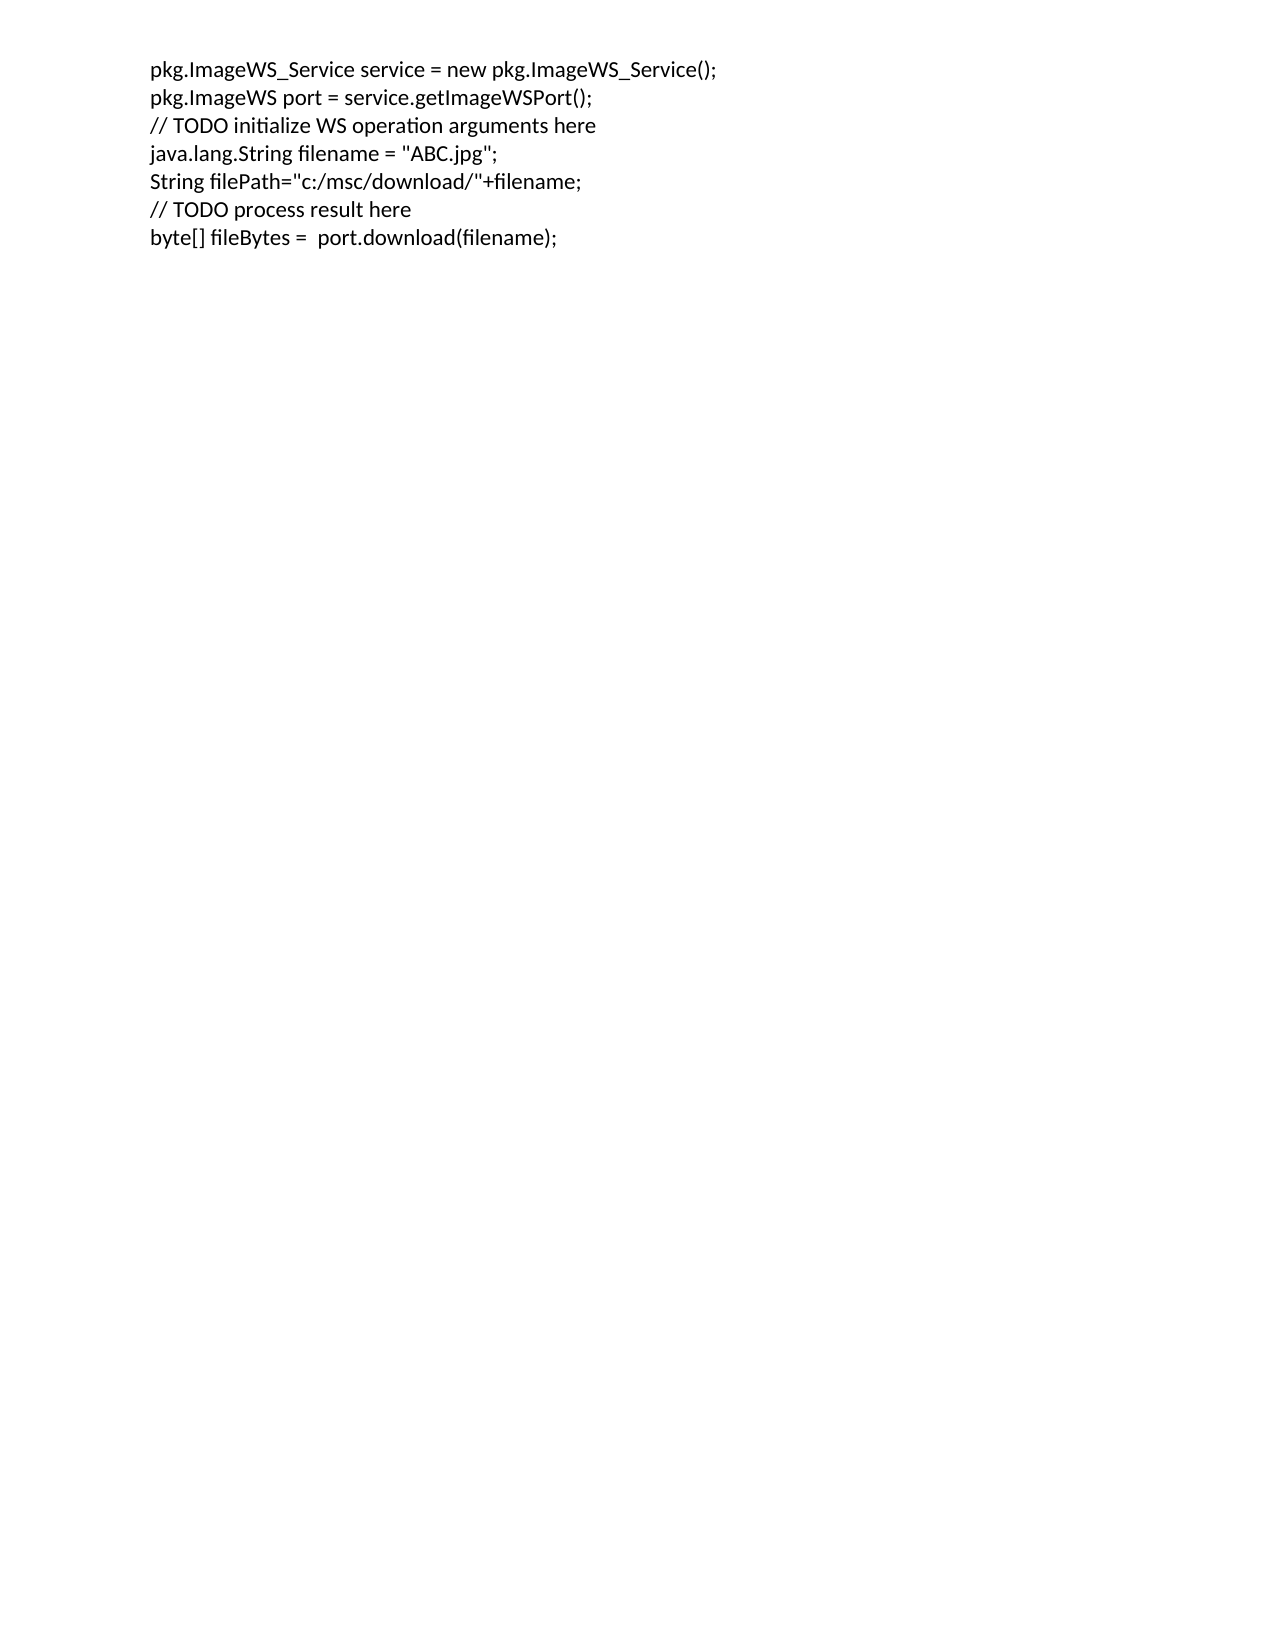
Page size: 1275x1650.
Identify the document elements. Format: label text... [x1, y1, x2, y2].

text // TODO initialize WS operation arguments here java.lang.String filename = "ABC.jpg"; [150, 111, 599, 167]
text String filePath="c:/msc/download/"+filename; [150, 167, 1202, 196]
text byte[] fileBytes = port.download(filename); [150, 223, 723, 252]
text // TODO process result here [150, 196, 1202, 223]
text pkg.ImageWS_Service service = new pkg.ImageWS_Service(); pkg.ImageWS port = service.getImageWSPort(); [150, 55, 720, 111]
